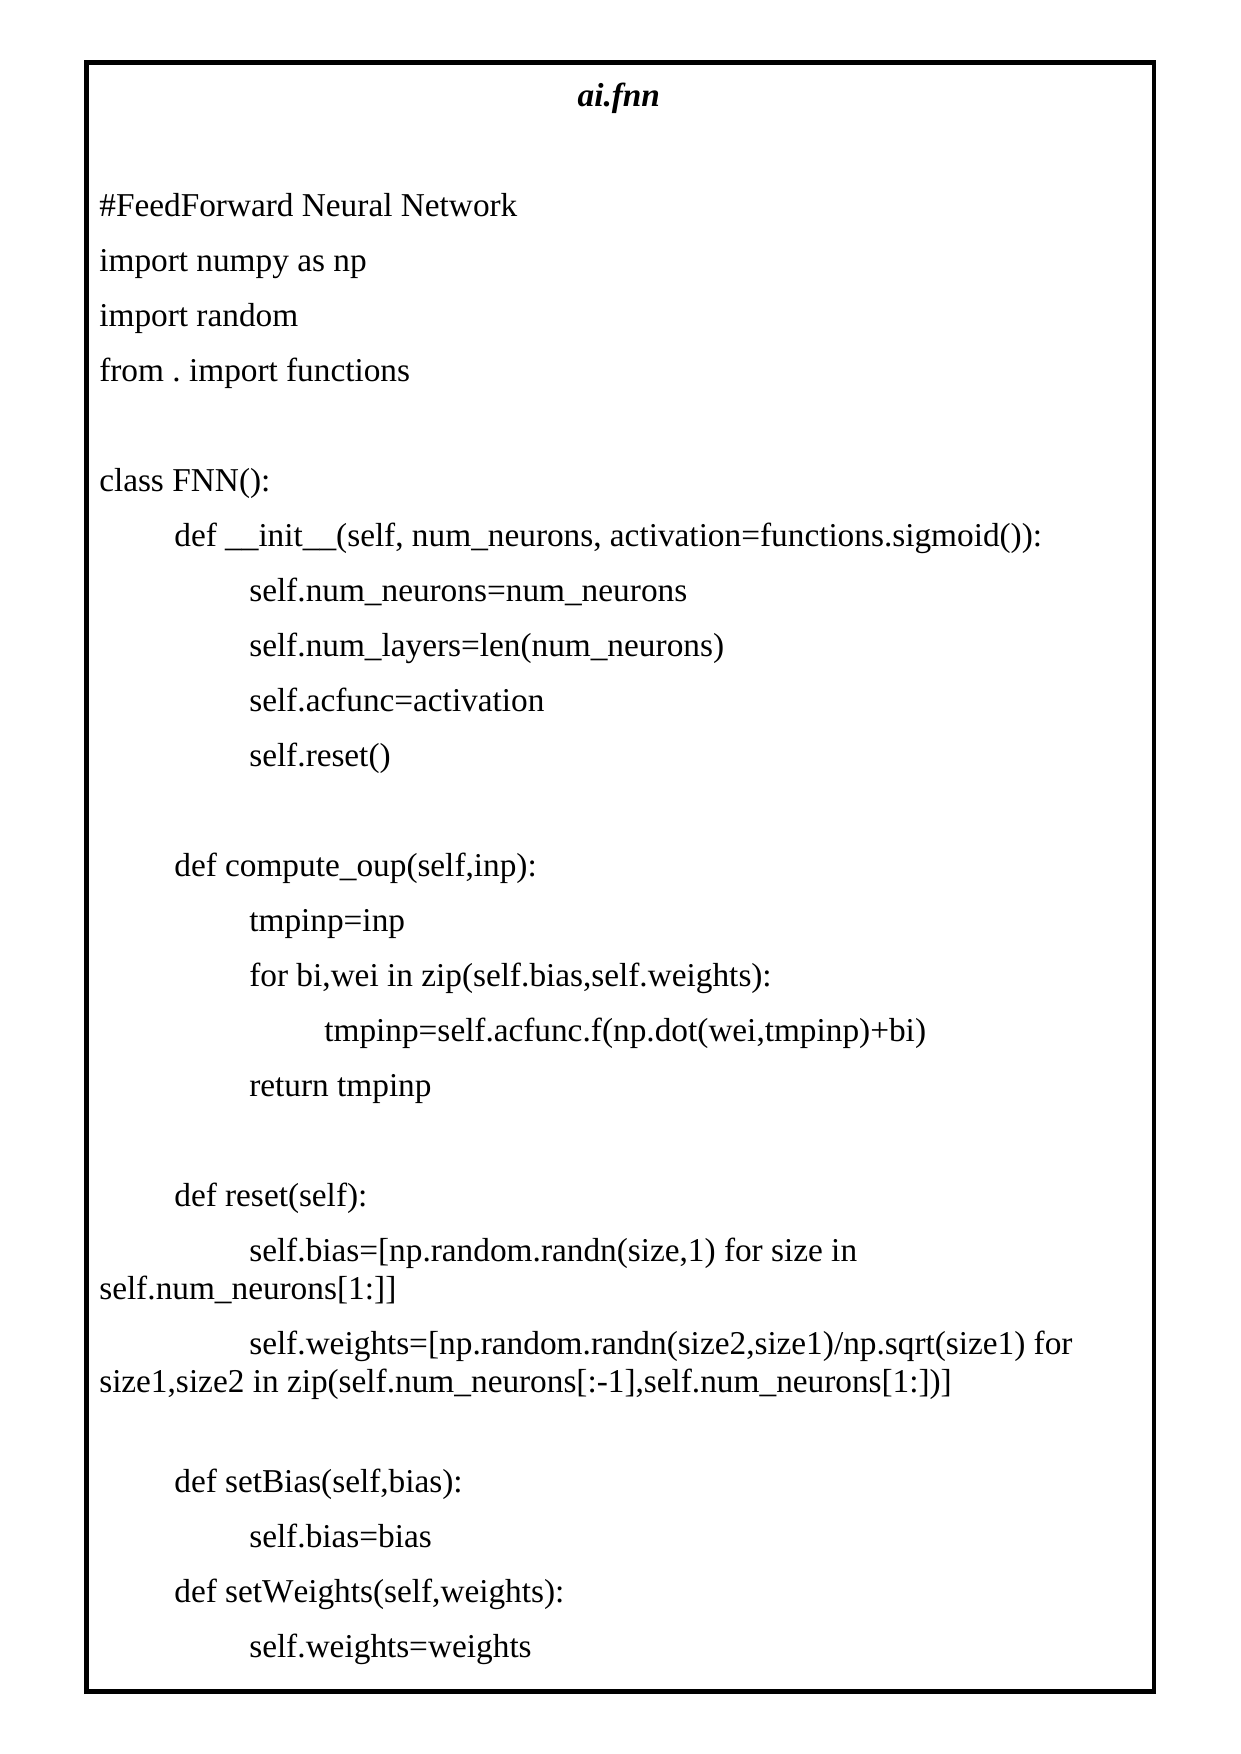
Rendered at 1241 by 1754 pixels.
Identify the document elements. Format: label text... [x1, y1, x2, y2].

text self.num_layers=len(num_neurons) [99, 625, 1141, 663]
text import numpy as np [99, 240, 1141, 278]
text def reset(self): [99, 1175, 1141, 1213]
text ai.fnn [99, 75, 1141, 113]
text self.reset() [99, 735, 1141, 773]
text def setWeights(self,weights): [99, 1571, 1141, 1610]
text self.acfunc=activation [99, 680, 1141, 718]
text self.weights=weights [99, 1626, 1141, 1665]
text from . import functions [99, 350, 1141, 388]
text return tmpinp [99, 1065, 1141, 1103]
text def compute_oup(self,inp): [99, 845, 1141, 883]
text def __init__(self, num_neurons, activation=functions.sigmoid()): [99, 515, 1141, 553]
text for bi,wei in zip(self.bias,self.weights): [99, 955, 1141, 993]
text class FNN(): [99, 460, 1141, 498]
text self.weights=[np.random.randn(size2,size1)/np.sqrt(size1) for size1,size2 in zip(self.num_neurons[:-1],self.num_neurons[1:])] [99, 1323, 1141, 1400]
text self.bias=bias [99, 1516, 1141, 1555]
text self.bias=[np.random.randn(size,1) for size in self.num_neurons[1:]] [99, 1230, 1141, 1307]
text #FeedForward Neural Network [99, 185, 1141, 223]
text def setBias(self,bias): [99, 1461, 1141, 1500]
text self.num_neurons=num_neurons [99, 570, 1141, 608]
text tmpinp=self.acfunc.f(np.dot(wei,tmpinp)+bi) [99, 1010, 1141, 1048]
text tmpinp=inp [99, 900, 1141, 938]
text import random [99, 295, 1141, 333]
